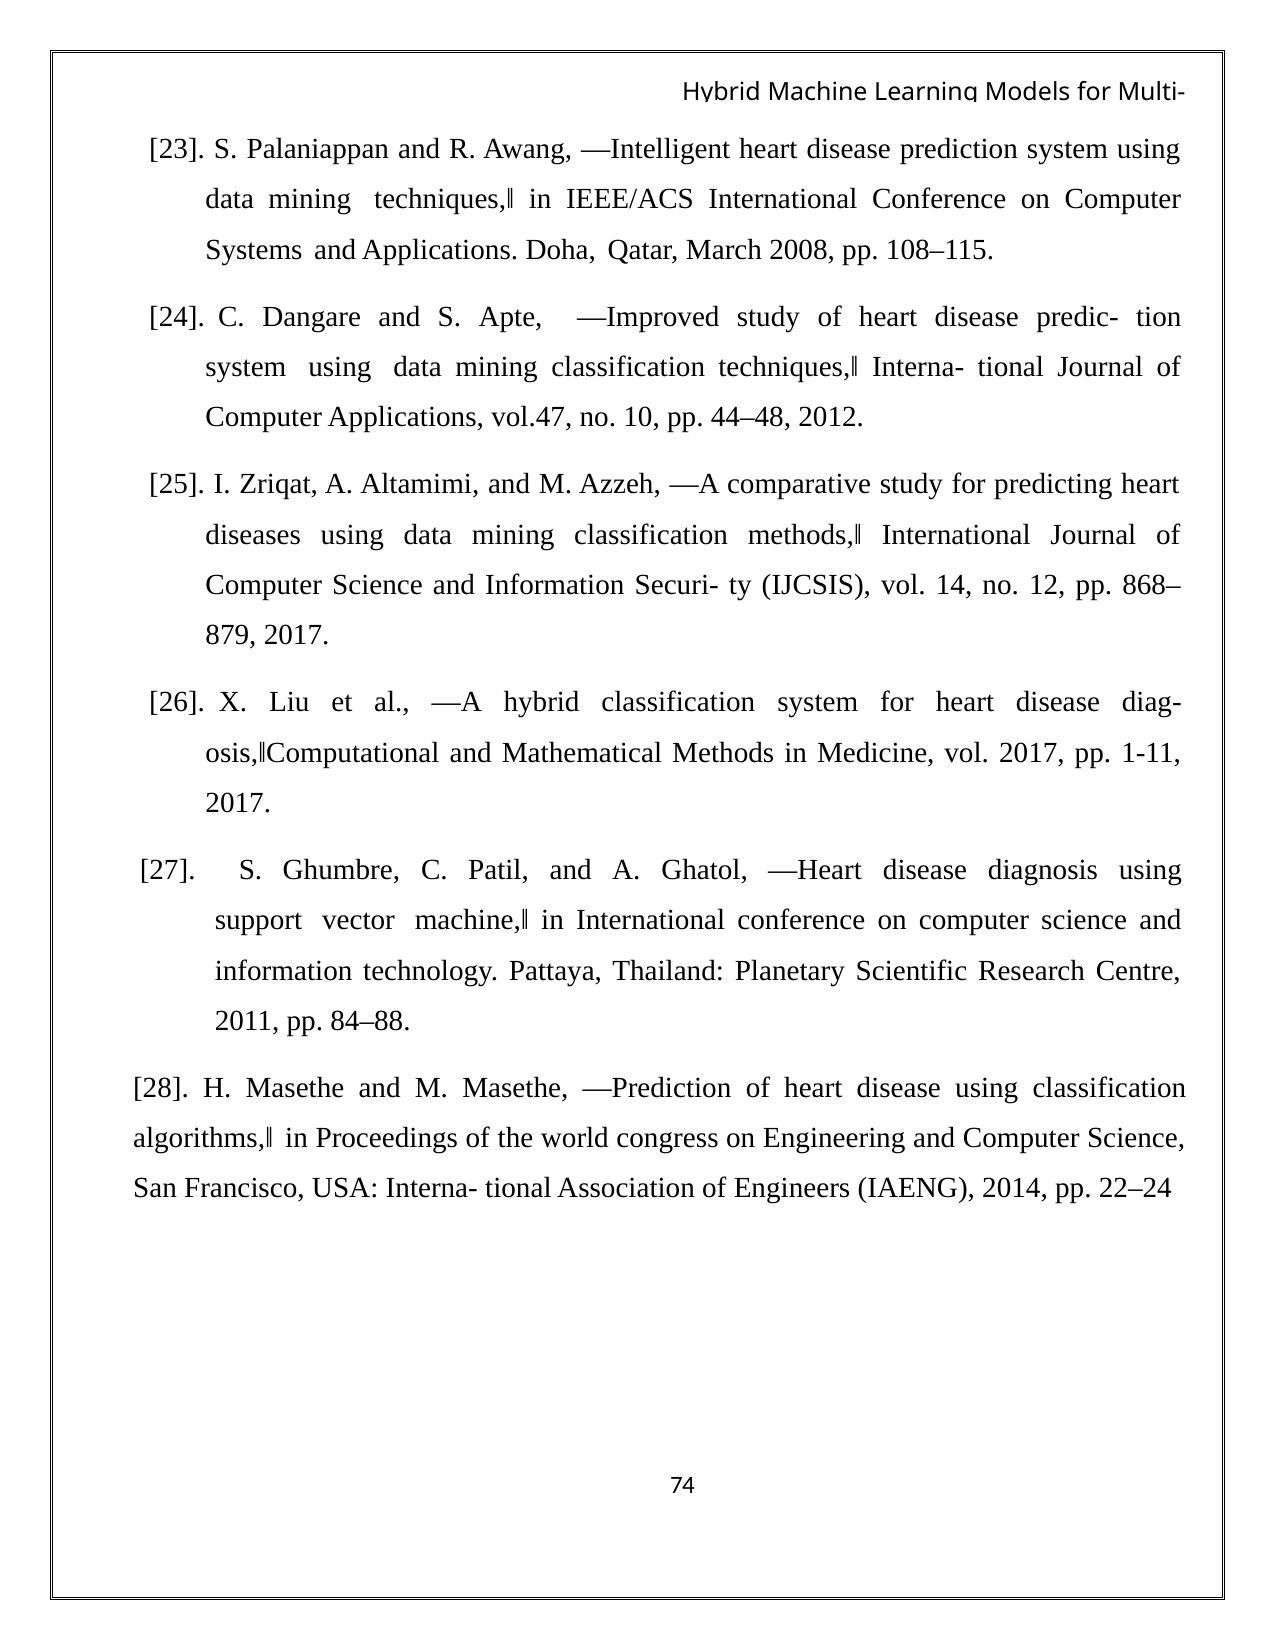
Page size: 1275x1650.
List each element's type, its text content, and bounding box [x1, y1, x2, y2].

text [23]. S. Palaniappan and R. Awang, ―Intelligent heart disease prediction system using data mining techniques,‖ in IEEE/ACS International Conference on Computer Systems and Applications. Doha, Qatar, March 2008, pp. 108–115. [149, 131, 1182, 265]
text [28]. H. Masethe and M. Masethe, ―Prediction of heart disease using classification algorithms,‖ in Proceedings of the world congress on Engineering and Computer Science, San Francisco, USA: Interna- tional Association of Engineers (IAENG), 2014, pp. 22–24 [133, 1070, 1186, 1204]
text [25]. I. Zriqat, A. Altamimi, and M. Azzeh, ―A comparative study for predicting heart diseases using data mining classification methods,‖ International Journal of Computer Science and Information Securi- ty (IJCSIS), vol. 14, no. 12, pp. 868–879, 2017. [149, 466, 1181, 651]
text [27]. S. Ghumbre, C. Patil, and A. Ghatol, ―Heart disease diagnosis using support vector machine,‖ in International conference on computer science and information technology. Pattaya, Thailand: Planetary Scientific Research Centre, 2011, pp. 84–88. [139, 852, 1182, 1036]
text [26]. X. Liu et al., ―A hybrid classification system for heart disease diag- osis,‖Computational and Mathematical Methods in Medicine, vol. 2017, pp. 1-11, 2017. [149, 684, 1182, 818]
text [24]. C. Dangare and S. Apte, ―Improved study of heart disease predic- tion system using data mining classification techniques,‖ Interna- tional Journal of Computer Applications, vol.47, no. 10, pp. 44–48, 2012. [149, 299, 1182, 433]
